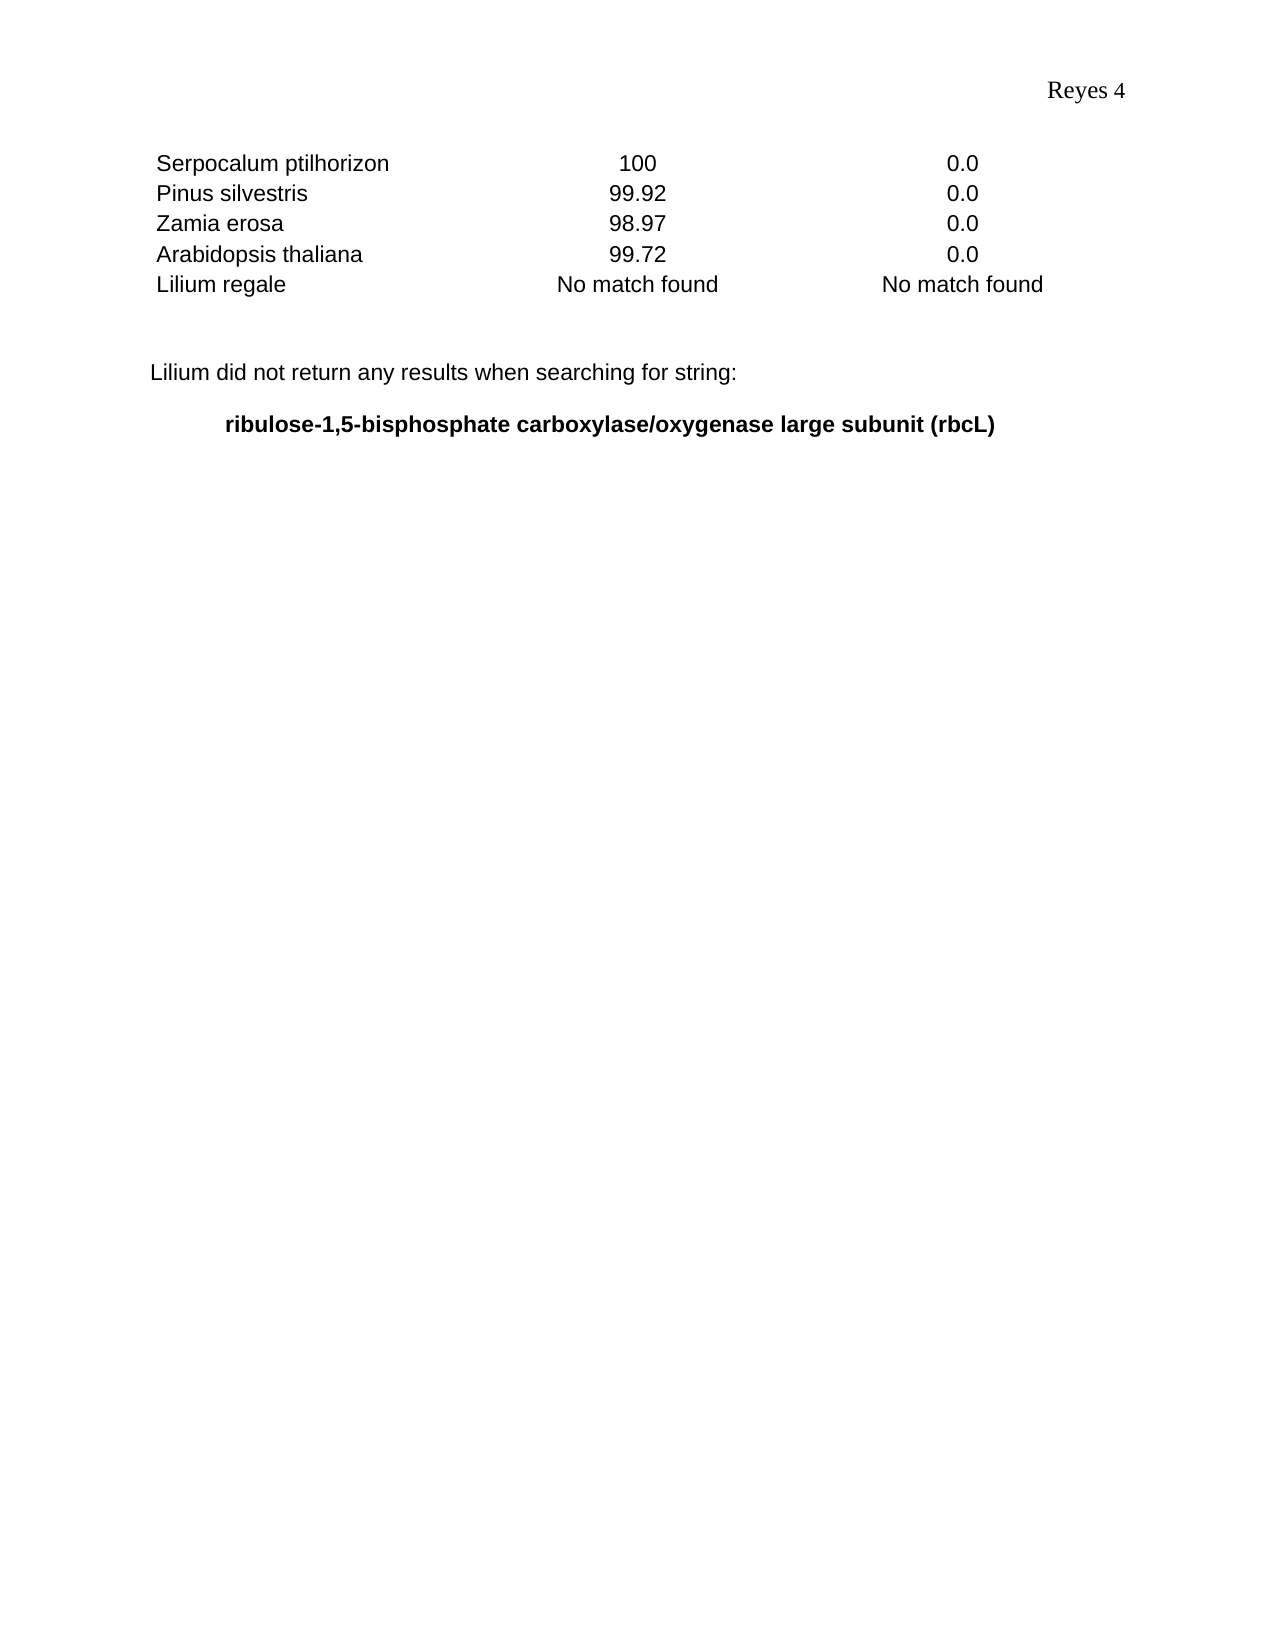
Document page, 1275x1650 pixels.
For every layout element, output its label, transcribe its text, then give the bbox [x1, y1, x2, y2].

table_cell Lilium regale [150, 271, 475, 301]
table_cell 0.0 [800, 150, 1125, 180]
table_cell 0.0 [800, 241, 1125, 271]
table_cell 100 [475, 150, 800, 180]
table_cell 0.0 [800, 180, 1125, 210]
table_cell 99.92 [475, 180, 800, 210]
table_cell Zamia erosa [150, 210, 475, 241]
table_cell 0.0 [800, 210, 1125, 241]
table_cell 98.97 [475, 210, 800, 241]
table_cell Serpocalum ptilhorizon [150, 150, 475, 180]
table_cell 99.72 [475, 241, 800, 271]
table_cell Pinus silvestris [150, 180, 475, 210]
table_cell No match found [800, 271, 1125, 301]
table_cell Arabidopsis thaliana [150, 241, 475, 271]
text Lilium did not return any results when searching for string: ribulose-1,5-bisphosphate carboxylase/oxygenase large subunit (rbcL) [150, 358, 1125, 438]
table_cell No match found [475, 271, 800, 301]
